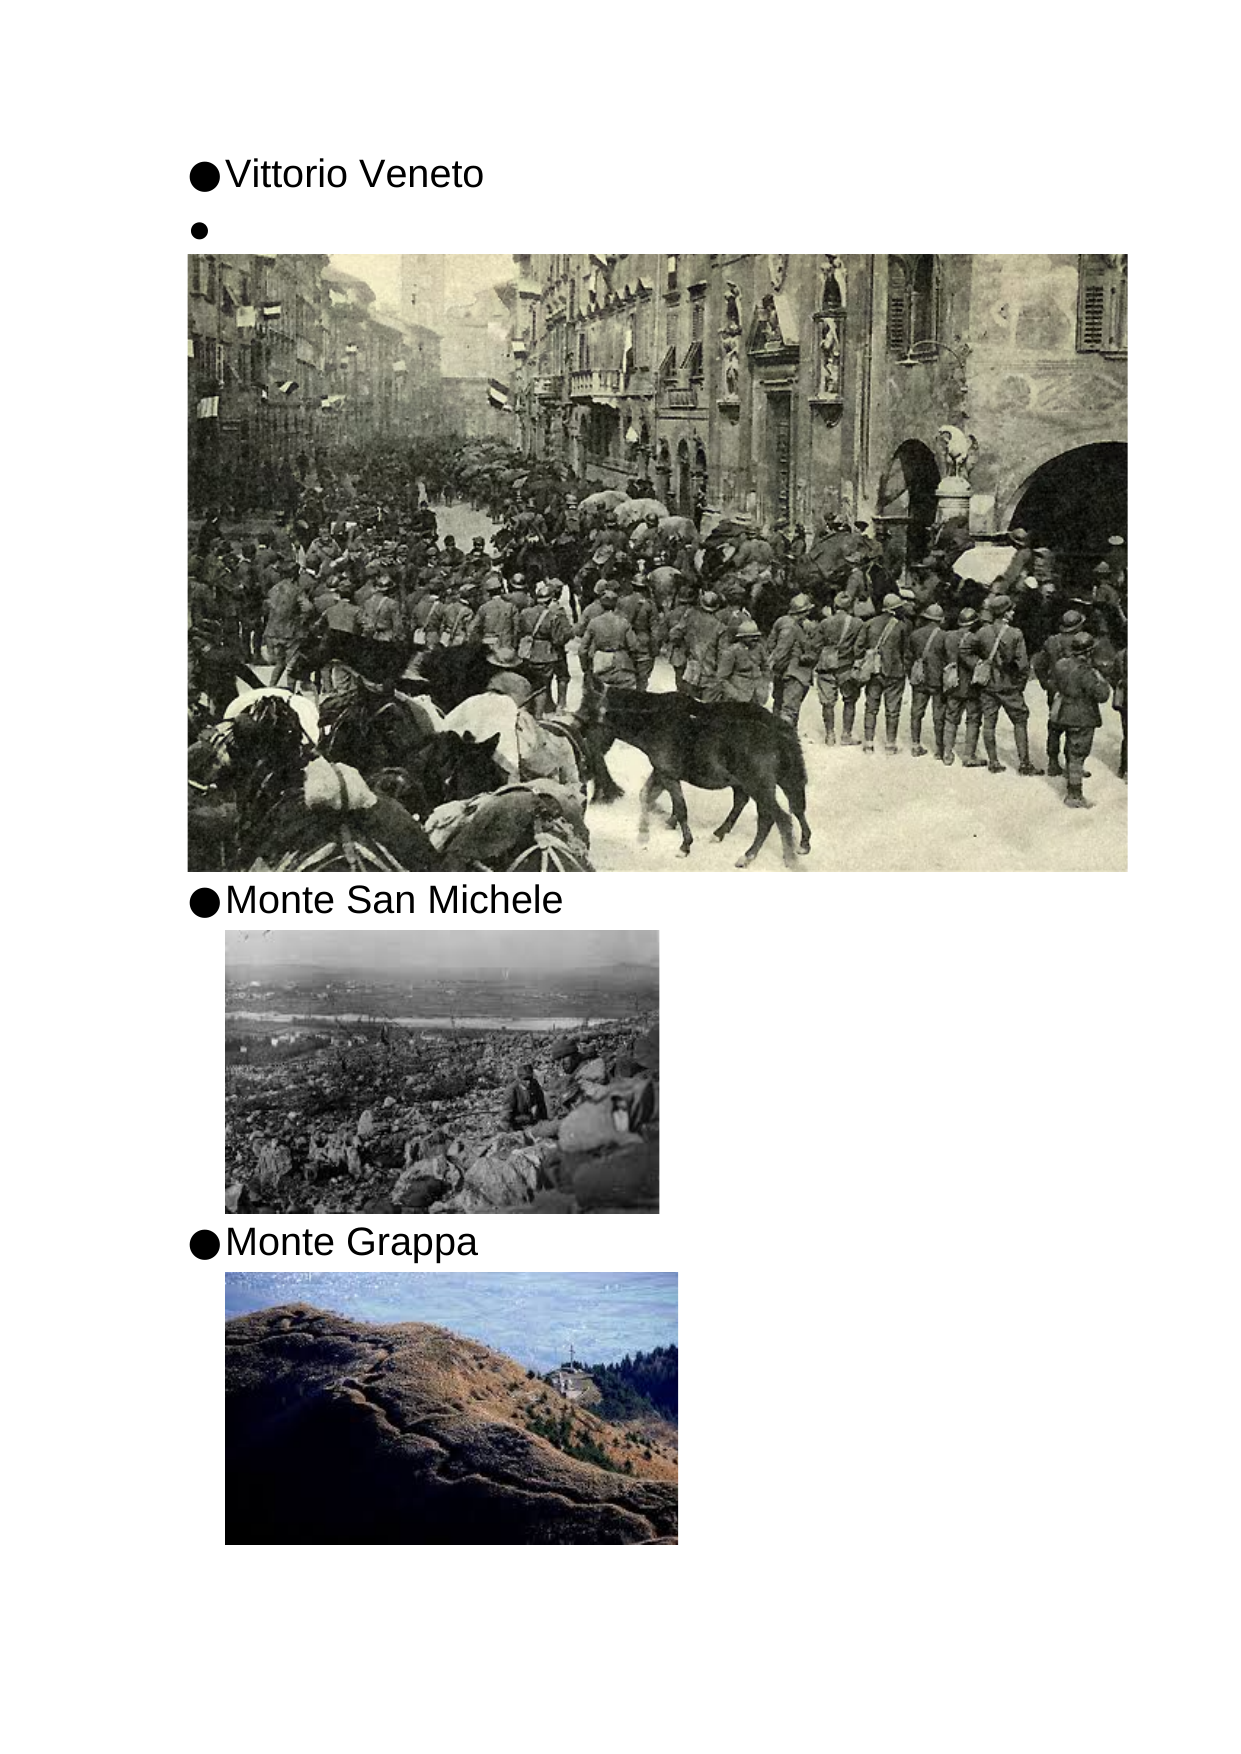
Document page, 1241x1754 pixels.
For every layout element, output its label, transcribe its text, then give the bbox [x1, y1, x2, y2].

picture [225, 1272, 679, 1545]
list Vittorio Veneto [187, 150, 1090, 198]
picture [225, 930, 660, 1214]
list Monte San Michele [187, 875, 1090, 923]
picture [187, 254, 1128, 872]
list Monte Grappa [187, 1217, 1090, 1265]
